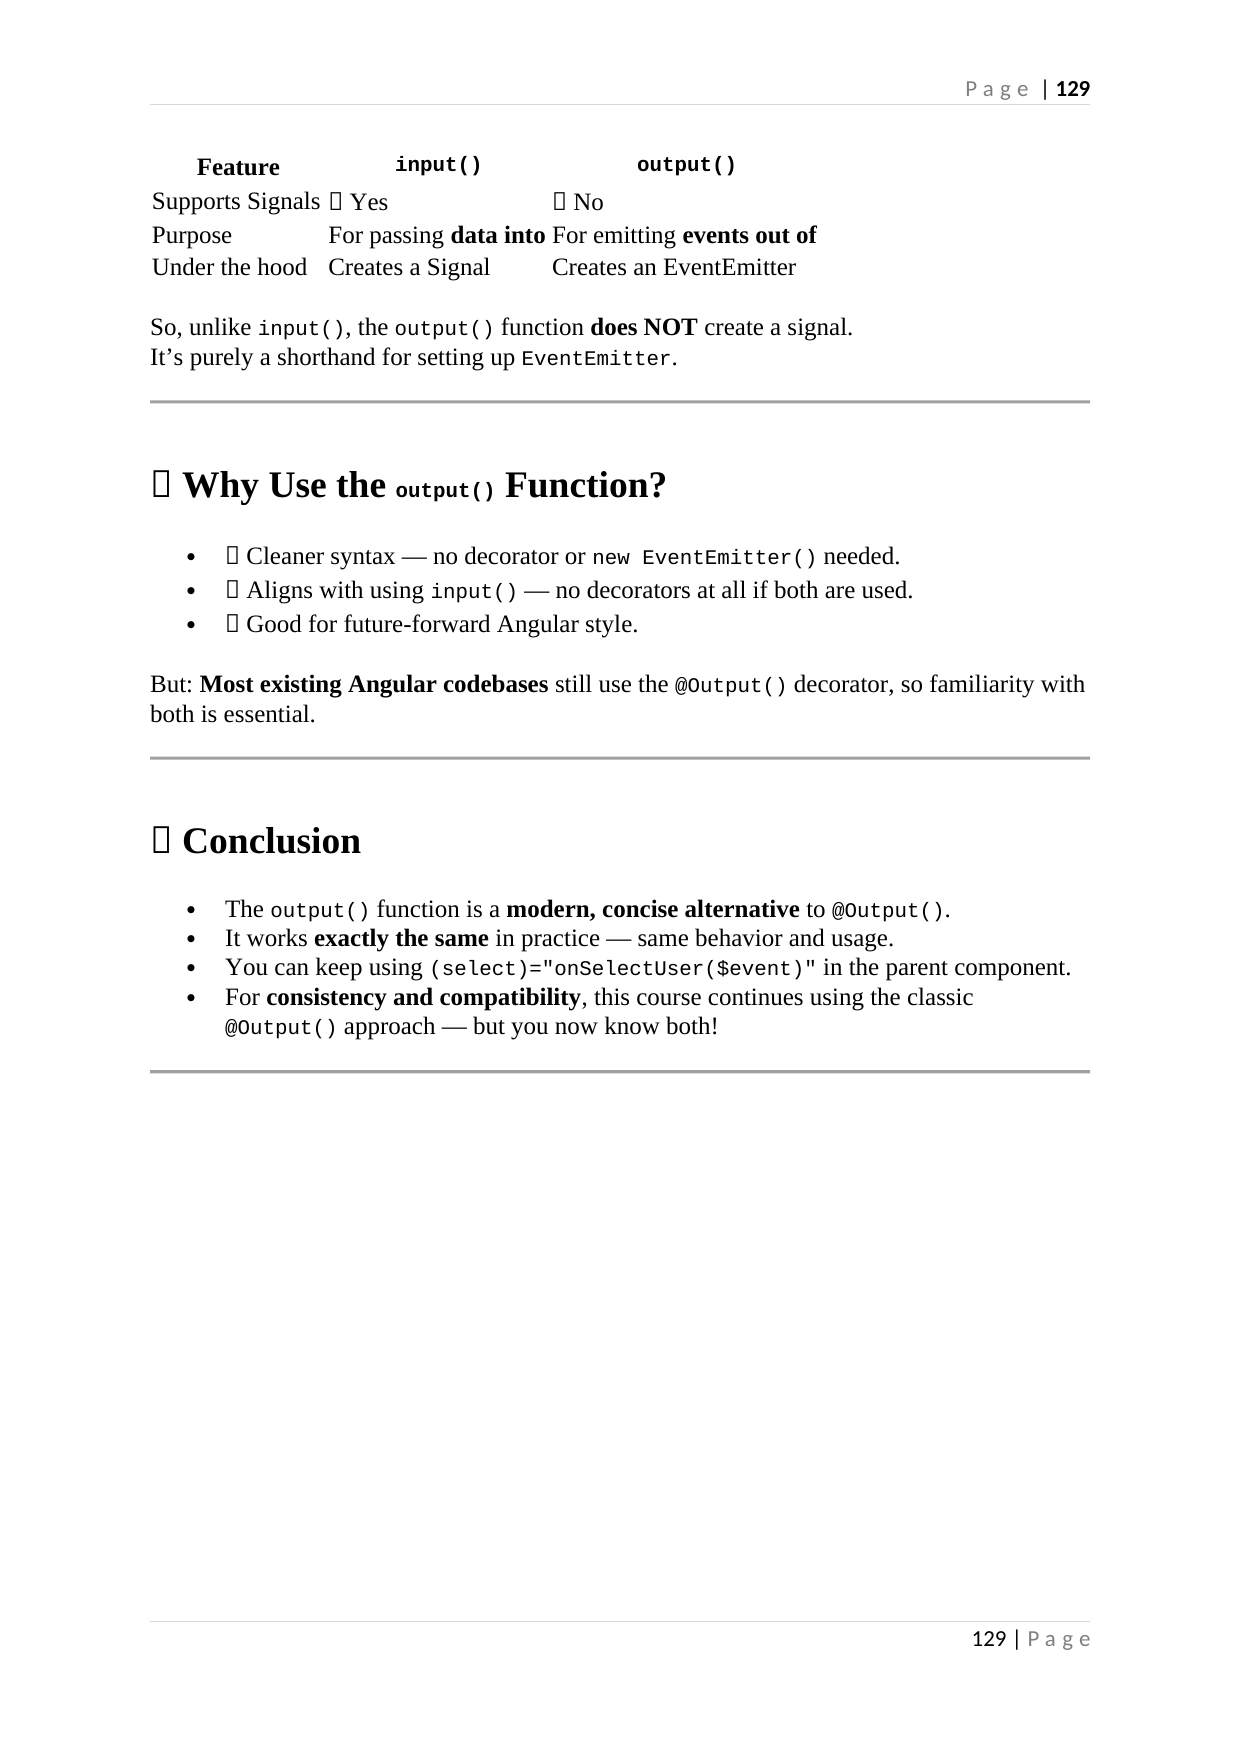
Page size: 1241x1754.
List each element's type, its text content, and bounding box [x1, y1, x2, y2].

table_header output() [550, 150, 823, 182]
table_cell Under the hood [150, 251, 327, 283]
table_cell For emitting events out of [550, 219, 823, 251]
list It works exactly the same in practice — same behavior and usage. [187, 923, 1090, 952]
table_header Feature [150, 150, 327, 182]
table_header input() [327, 150, 550, 182]
table_cell For passing data into [327, 219, 550, 251]
table_cell Supports Signals [150, 182, 327, 219]
table_cell Creates a Signal [327, 251, 550, 283]
list 🔹 Cleaner syntax — no decorator or new EventEmitter() needed. [187, 538, 1090, 572]
table_cell ❌ No [550, 182, 823, 219]
list 🔹 Aligns with using input() — no decorators at all if both are used. [187, 572, 1090, 606]
text ✅ Conclusion [150, 814, 1090, 865]
list The output() function is a modern, concise alternative to @Output(). [187, 894, 1090, 923]
text 🤔 Why Use the output() Function? [150, 457, 1090, 508]
table_cell ✅ Yes [327, 182, 550, 219]
table_cell Purpose [150, 219, 327, 251]
list For consistency and compatibility, this course continues using the classic @Output() approach — but you now know both! [187, 982, 1090, 1041]
text But: Most existing Angular codebases still use the @Output() decorator, so familiarity with both is essential. [150, 669, 1090, 727]
list You can keep using (select)="onSelectUser($event)" in the parent component. [187, 952, 1090, 982]
table_cell Creates an EventEmitter [550, 251, 823, 283]
list 🔹 Good for future-forward Angular style. [187, 606, 1090, 640]
text So, unlike input(), the output() function does NOT create a signal. It’s purely a shorthand for setting up EventEmitter. [150, 312, 1090, 371]
